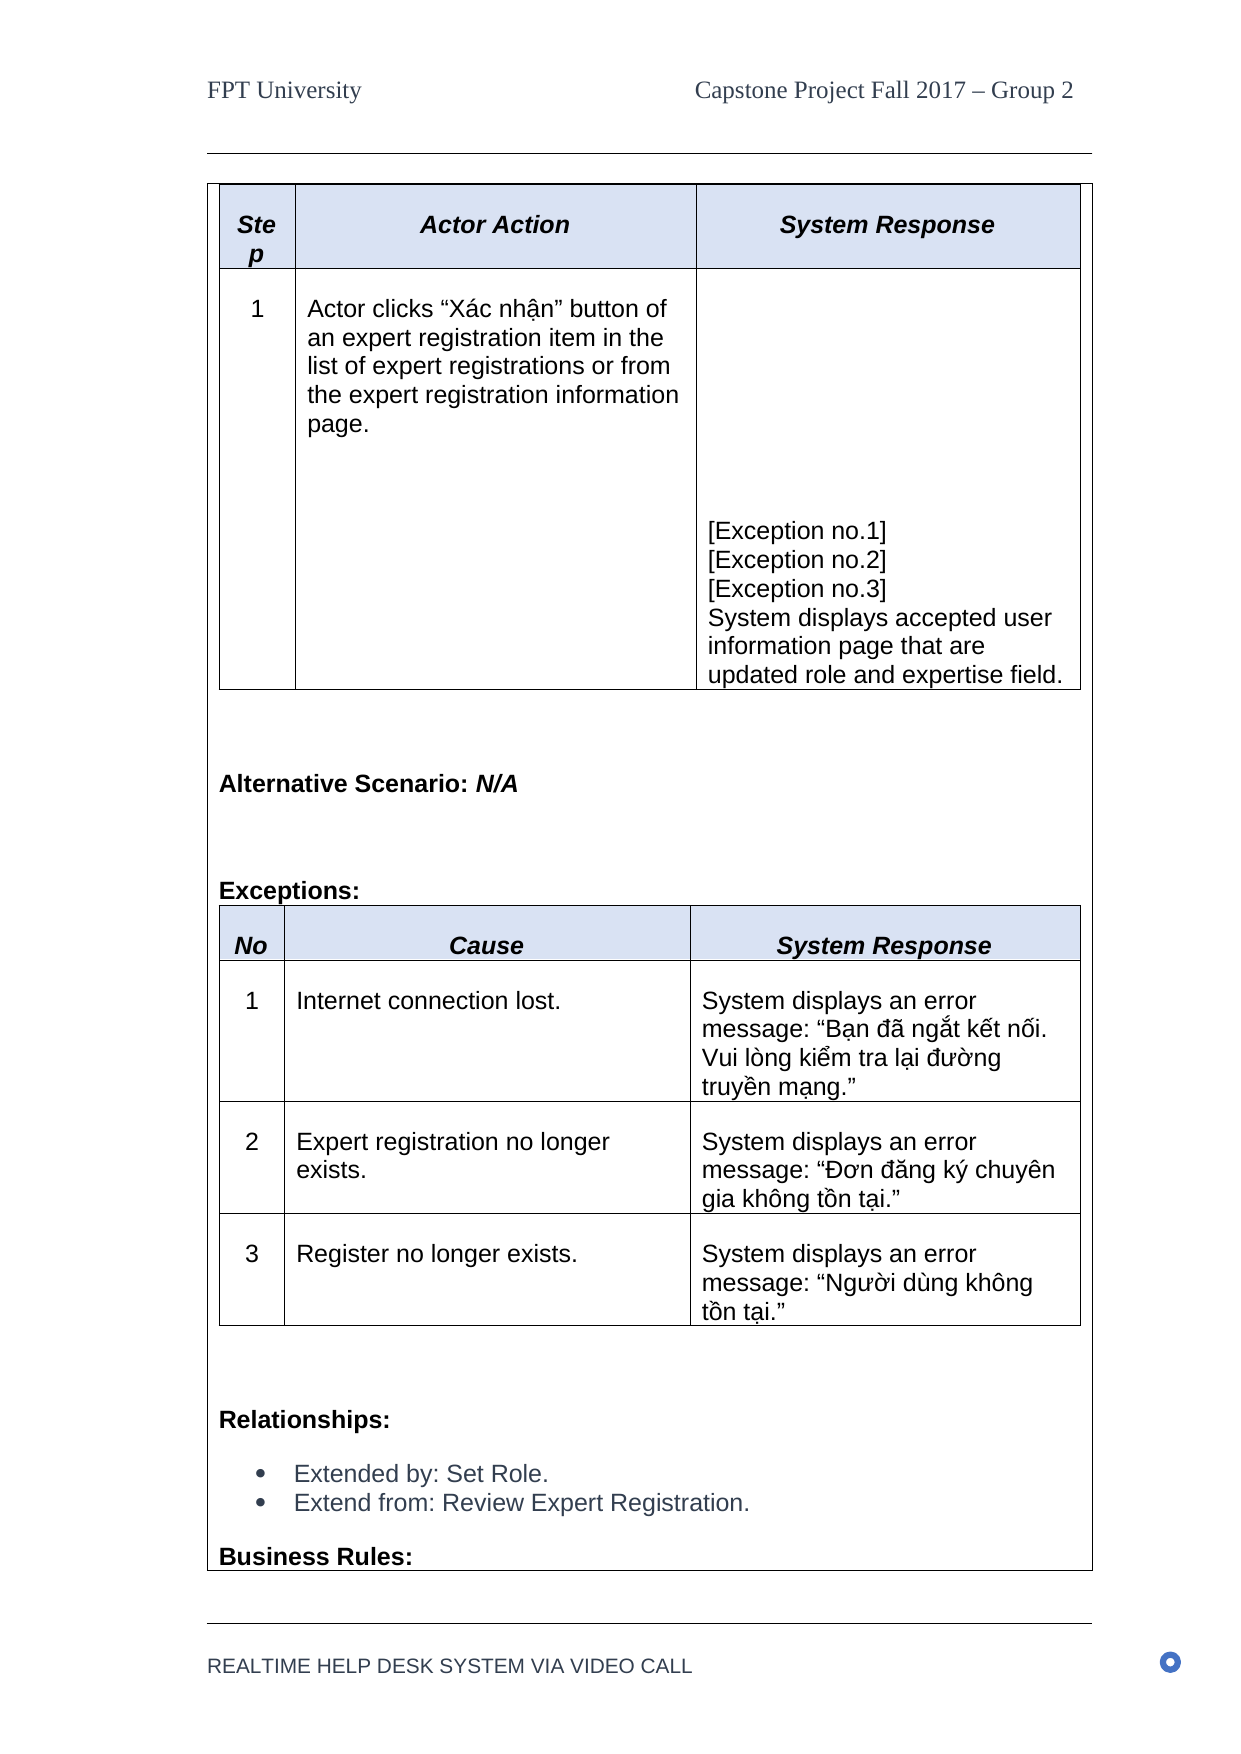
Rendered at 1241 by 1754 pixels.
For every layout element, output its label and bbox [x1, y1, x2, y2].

table_cell [208, 184, 1092, 1570]
